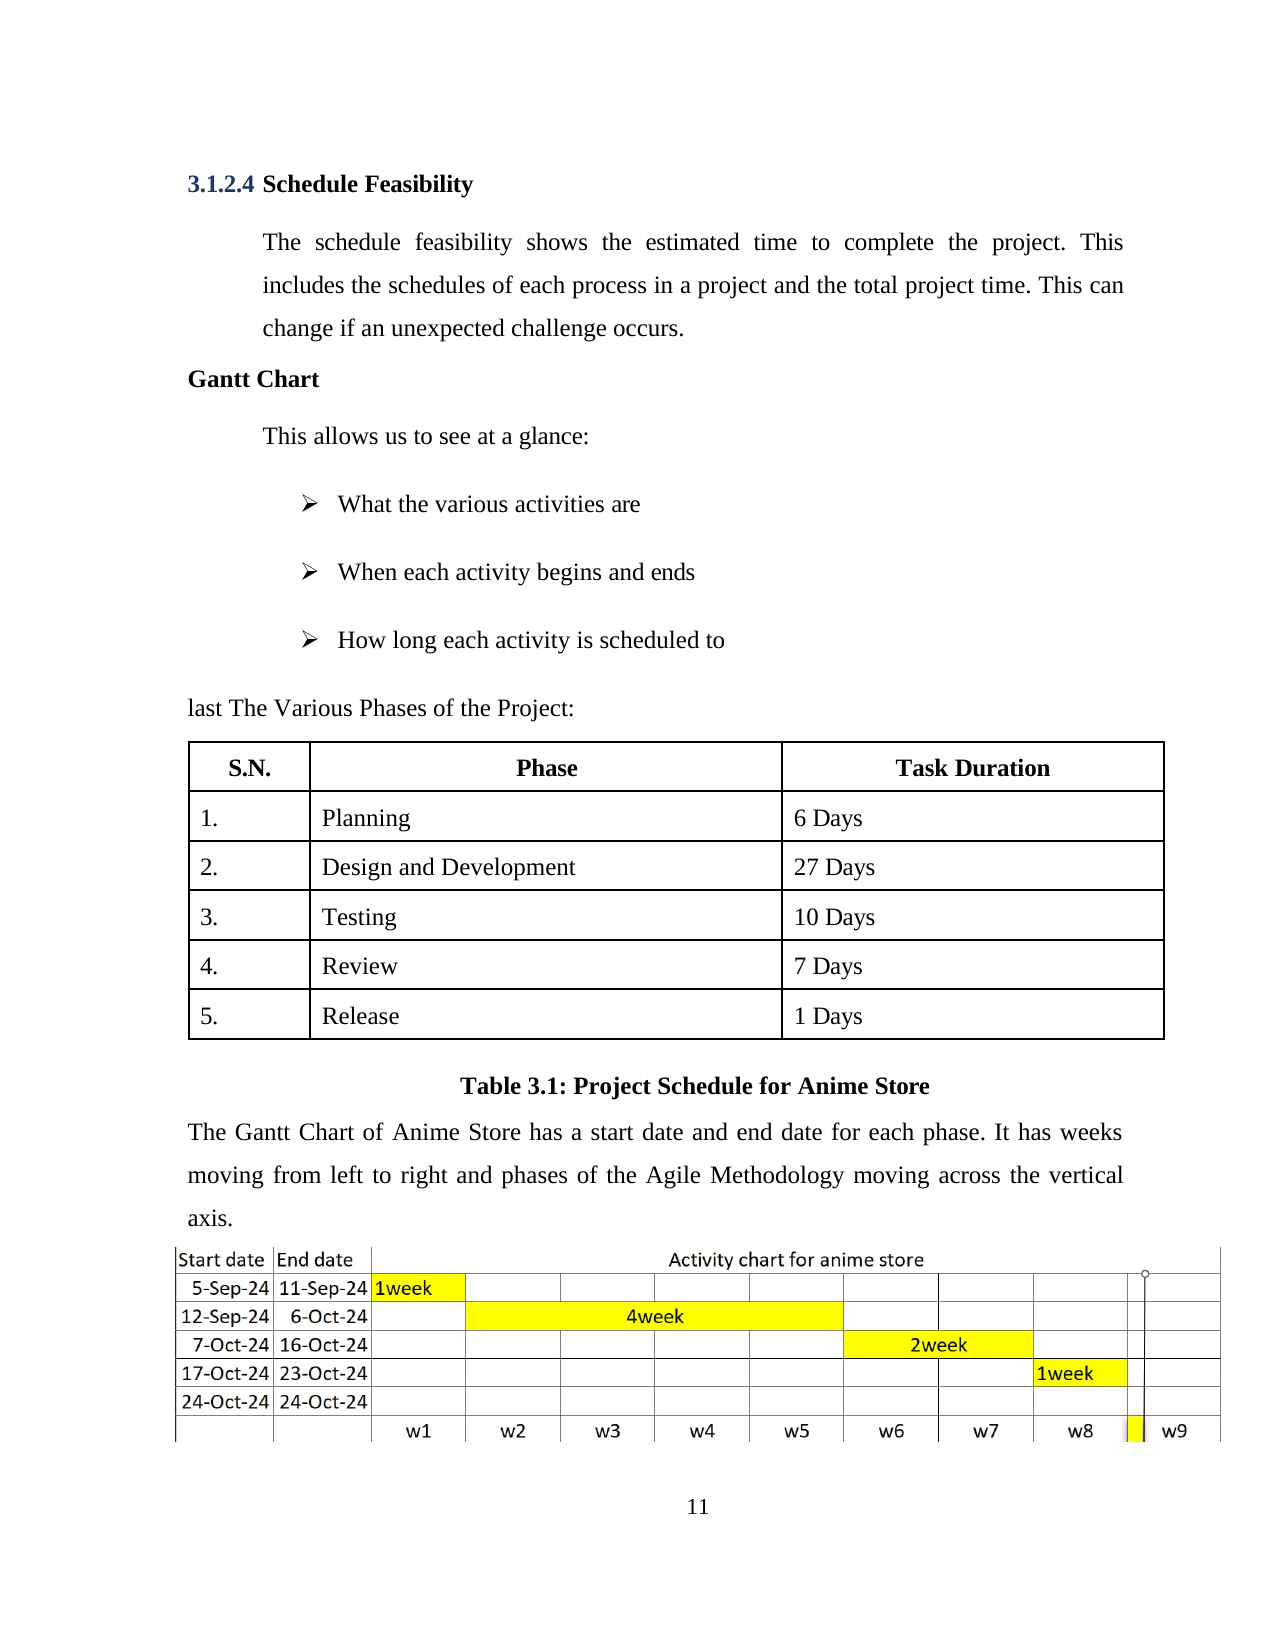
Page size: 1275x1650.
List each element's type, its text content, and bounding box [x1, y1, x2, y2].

table_cell 1 Days [783, 990, 1163, 1038]
table_cell 4. [190, 941, 309, 988]
text The schedule feasibility shows the estimated time to complete the project. This includes the schedules of each process in a project and the total project time. This can change if an unexpected challenge occurs. [262, 227, 1124, 342]
table_cell 10 Days [783, 891, 1163, 939]
table_cell 5. [190, 990, 309, 1038]
list When each activity begins and ends [300, 557, 1221, 586]
table_cell 1. [190, 792, 309, 840]
list How long each activity is scheduled to last The Various Phases of the Project: [187, 586, 765, 721]
table_cell Design and Development [311, 842, 781, 889]
table_header Task Duration [783, 743, 1163, 790]
table_header Phase [311, 743, 781, 790]
table_cell 2. [190, 842, 309, 889]
list What the various activities are [300, 489, 1221, 517]
table_cell Testing [311, 891, 781, 939]
subtitle Gantt Chart [187, 364, 1221, 393]
table_cell Review [311, 941, 781, 988]
table_cell 27 Days [783, 842, 1163, 889]
subtitle Table 3.1: Project Schedule for Anime Store [460, 1071, 1221, 1100]
table_cell Planning [311, 792, 781, 840]
subtitle Schedule Feasibility [187, 169, 1221, 198]
table_header S.N. [190, 743, 309, 790]
table_cell 7 Days [783, 941, 1163, 988]
picture [175, 1247, 1221, 1442]
table_cell 6 Days [783, 792, 1163, 840]
text The Gantt Chart of Anime Store has a start date and end date for each phase. It has weeks moving from left to right and phases of the Agile Methodology moving across the vertical axis. [187, 1117, 1124, 1232]
table_cell Release [311, 990, 781, 1038]
text This allows us to see at a glance: [262, 421, 1221, 449]
table_cell 3. [190, 891, 309, 939]
